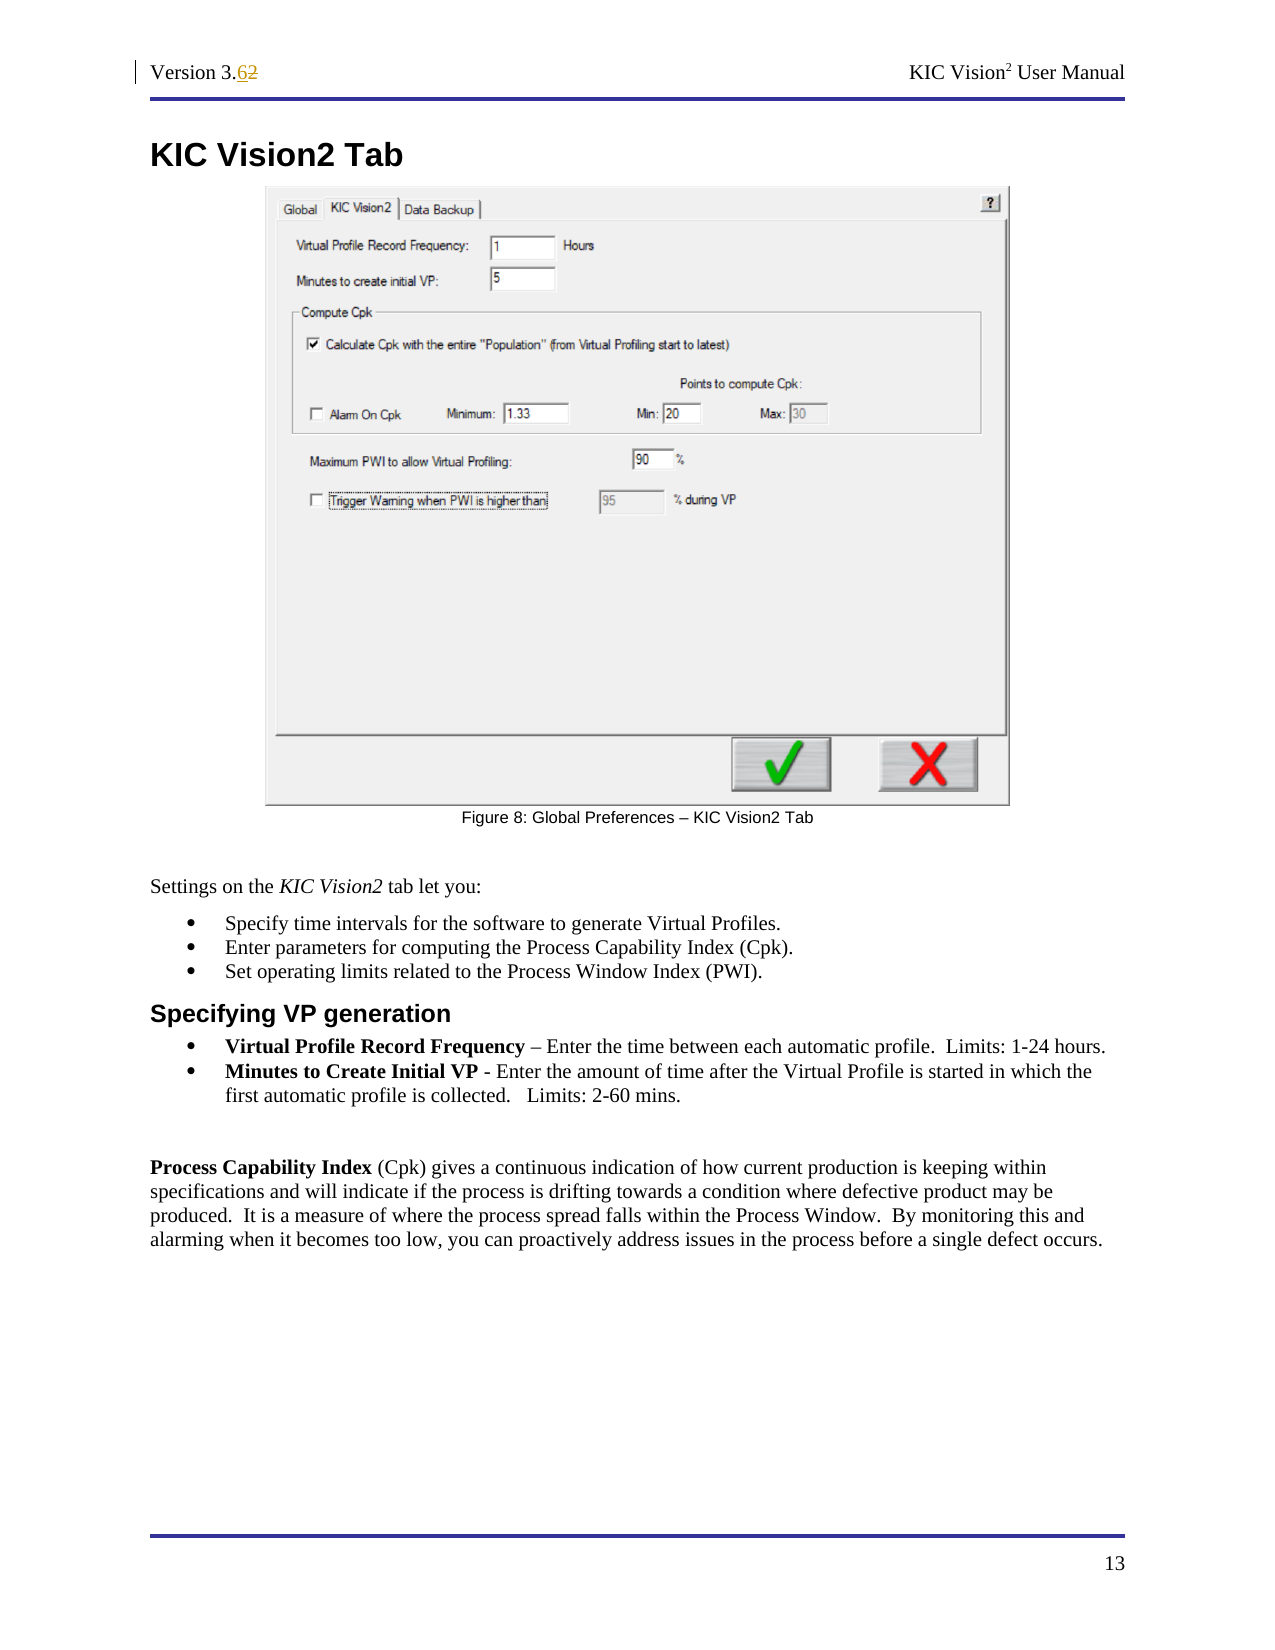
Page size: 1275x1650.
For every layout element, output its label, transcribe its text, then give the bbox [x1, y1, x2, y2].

list Minutes to Create Initial VP - Enter the amount of time after the Virtual Profile is started in which the first automatic profile is collected. Limits: 2-60 mins. [187, 1058, 1125, 1107]
list Set operating limits related to the Process Window Index (PWI). [187, 959, 1125, 983]
list Enter parameters for computing the Process Capability Index (Cpk). [187, 935, 1125, 959]
list Virtual Profile Record Frequency – Enter the time between each automatic profile. Limits: 1-24 hours. [187, 1034, 1125, 1058]
picture [265, 186, 1010, 806]
subtitle Specifying VP generation [150, 999, 1125, 1028]
subtitle KIC Vision2 Tab [150, 135, 1125, 173]
text Process Capability Index (Cpk) gives a continuous indication of how current production is keeping within specifications and will indicate if the process is drifting towards a condition where defective product may be produced. It is a measure of where the process spread falls within the Process Window. By monitoring this and alarming when it becomes too low, you can proactively address issues in the process before a single defect occurs. [150, 1155, 1125, 1251]
text Settings on the KIC Vision2 tab let you: [150, 874, 1125, 898]
list Specify time intervals for the software to generate Virtual Profiles. [187, 911, 1125, 935]
